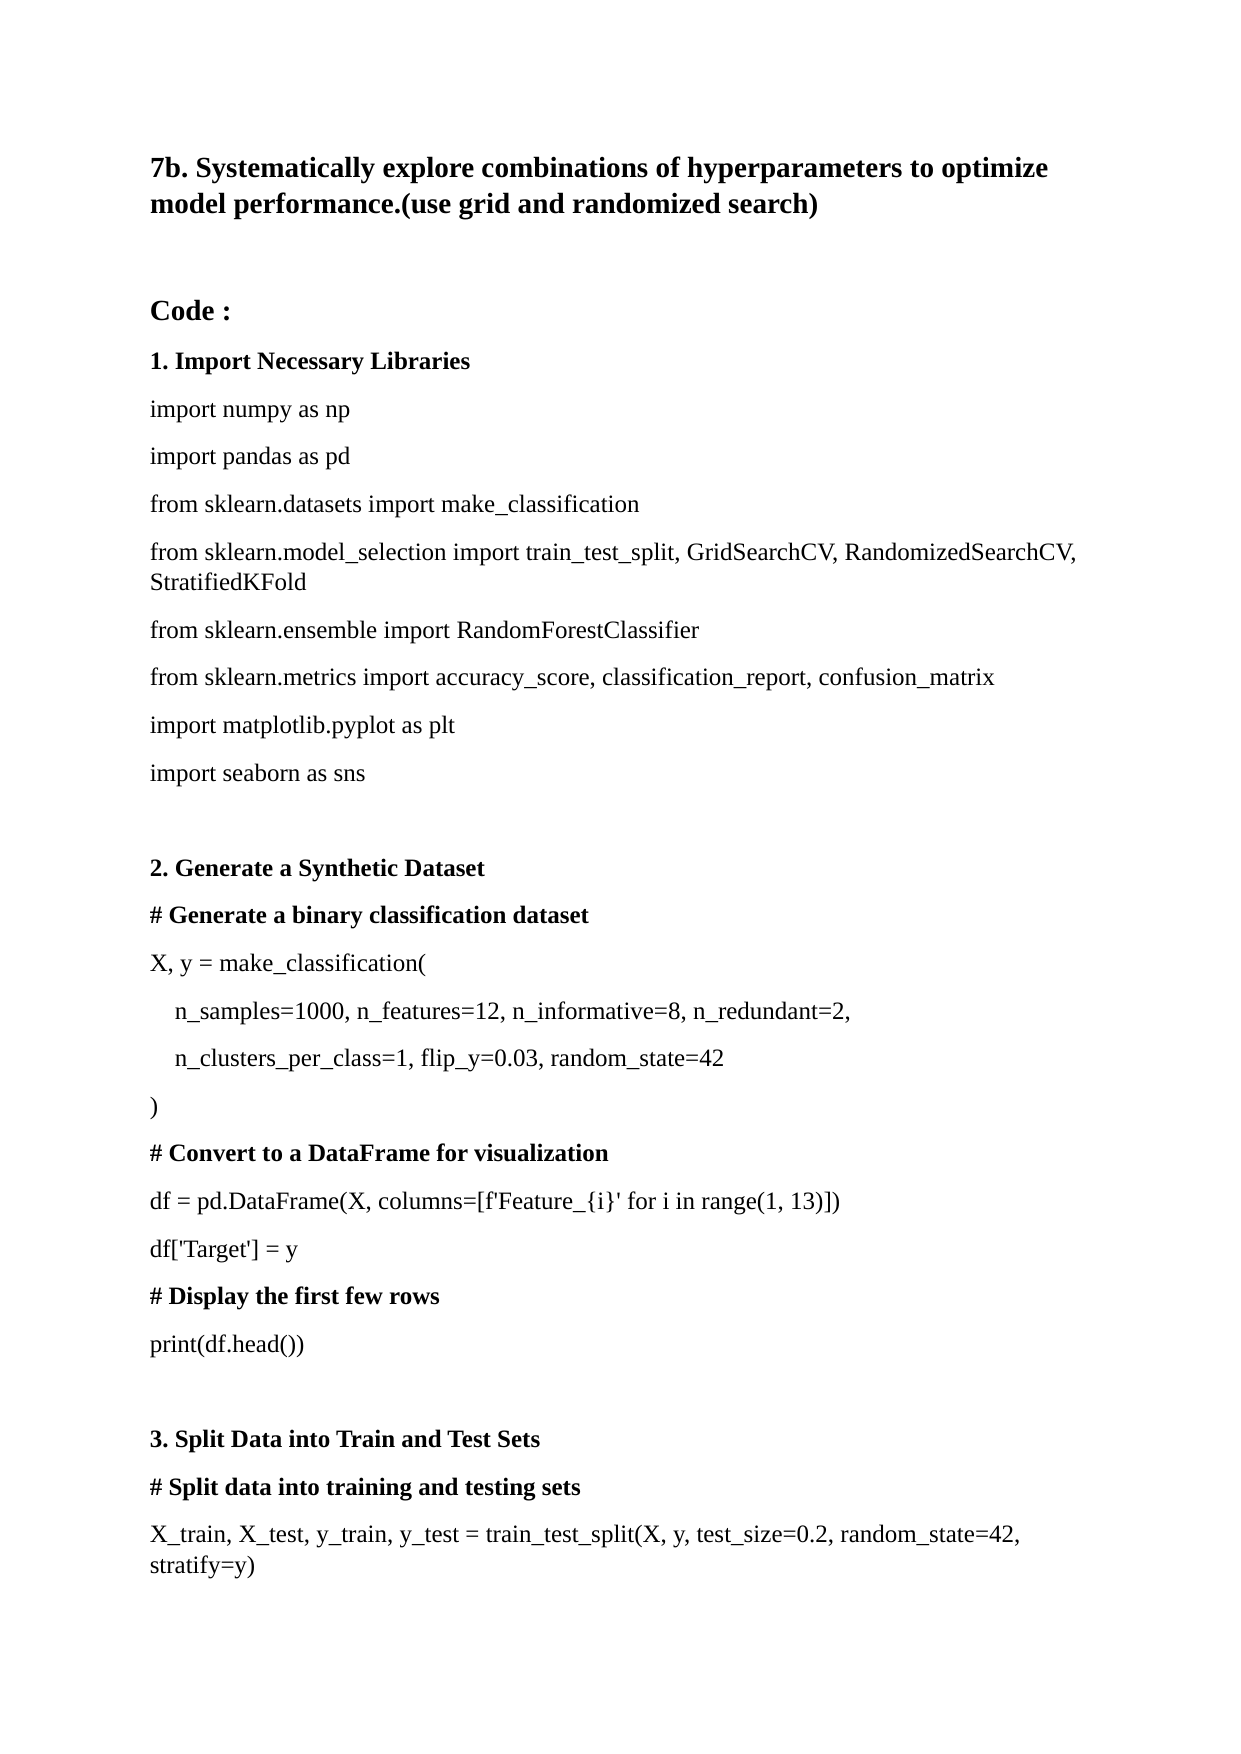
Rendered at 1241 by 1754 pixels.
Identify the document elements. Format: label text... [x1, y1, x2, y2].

text Code : [149, 293, 1088, 327]
text import pandas as pd [149, 441, 1088, 470]
text from sklearn.ensemble import RandomForestClassifier [149, 615, 1088, 644]
text X_train, X_test, y_train, y_test = train_test_split(X, y, test_size=0.2, random_state=42, stratify=y) [149, 1519, 1088, 1579]
text 7b. Systematically explore combinations of hyperparameters to optimize model performance.(use grid and randomized search) [150, 150, 1088, 219]
text df = pd.DataFrame(X, columns=[f'Feature_{i}' for i in range(1, 13)]) [149, 1186, 1088, 1215]
text 3. Split Data into Train and Test Sets [149, 1424, 1088, 1453]
text n_clusters_per_class=1, flip_y=0.03, random_state=42 [149, 1043, 1088, 1072]
text # Generate a binary classification dataset [149, 901, 1088, 929]
text 1. Import Necessary Libraries [149, 346, 1088, 375]
text n_samples=1000, n_features=12, n_informative=8, n_redundant=2, [149, 996, 1088, 1024]
text # Split data into training and testing sets [149, 1472, 1088, 1501]
text df['Target'] = y [149, 1234, 1088, 1262]
text from sklearn.metrics import accuracy_score, classification_report, confusion_matrix [149, 662, 1088, 691]
text import seaborn as sns [149, 758, 1088, 786]
text print(df.head()) [149, 1329, 1088, 1358]
text # Convert to a DataFrame for visualization [149, 1138, 1088, 1167]
text X, y = make_classification( [149, 948, 1088, 977]
text import numpy as np [149, 394, 1088, 422]
text # Display the first few rows [149, 1281, 1088, 1310]
text 2. Generate a Synthetic Dataset [149, 853, 1088, 882]
text from sklearn.model_selection import train_test_split, GridSearchCV, RandomizedSearchCV, StratifiedKFold [149, 537, 1088, 596]
text import matplotlib.pyplot as plt [149, 710, 1088, 739]
text ) [149, 1091, 1088, 1120]
text from sklearn.datasets import make_classification [149, 489, 1088, 518]
